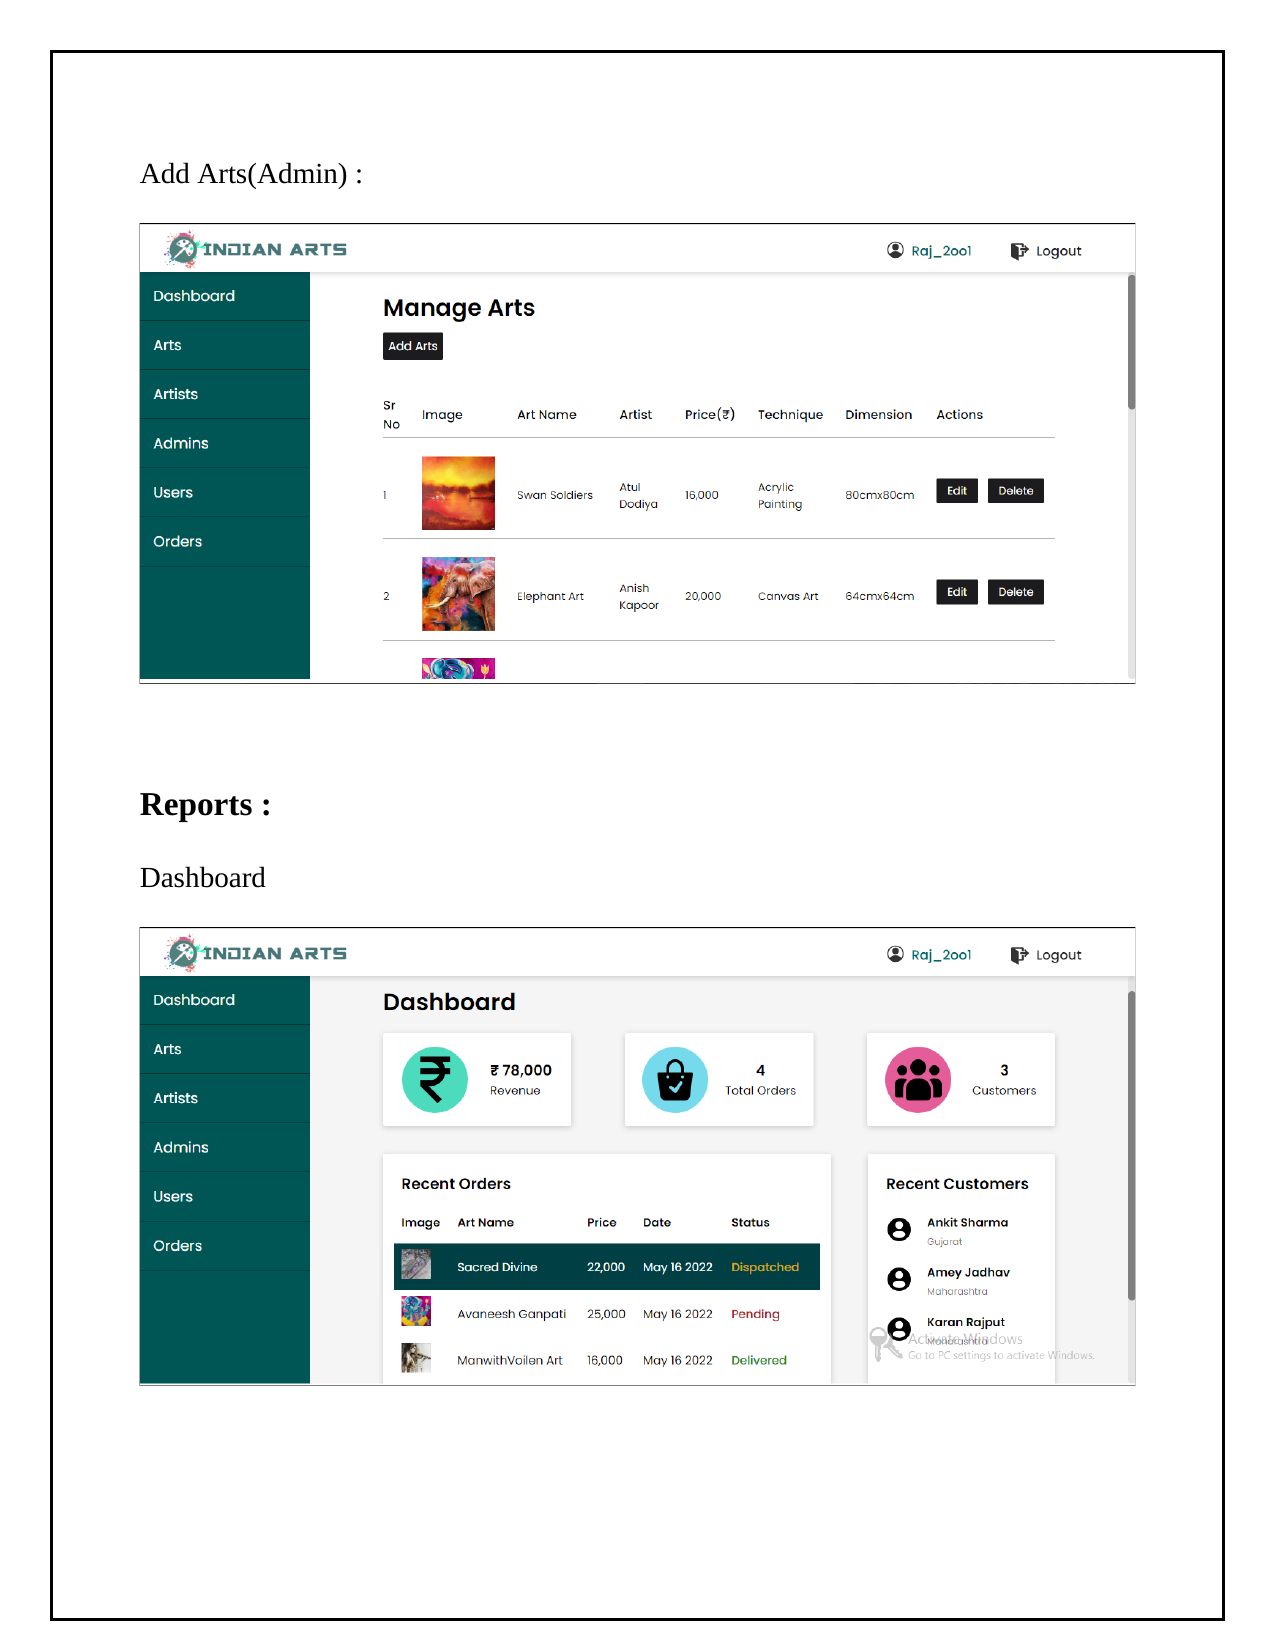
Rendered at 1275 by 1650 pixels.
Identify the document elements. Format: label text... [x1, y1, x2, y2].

picture [139, 223, 1136, 684]
text Reports : [139, 784, 1135, 822]
text Dashboard [139, 861, 1135, 894]
text Add Arts(Admin) : [139, 156, 1135, 190]
picture [139, 927, 1136, 1386]
